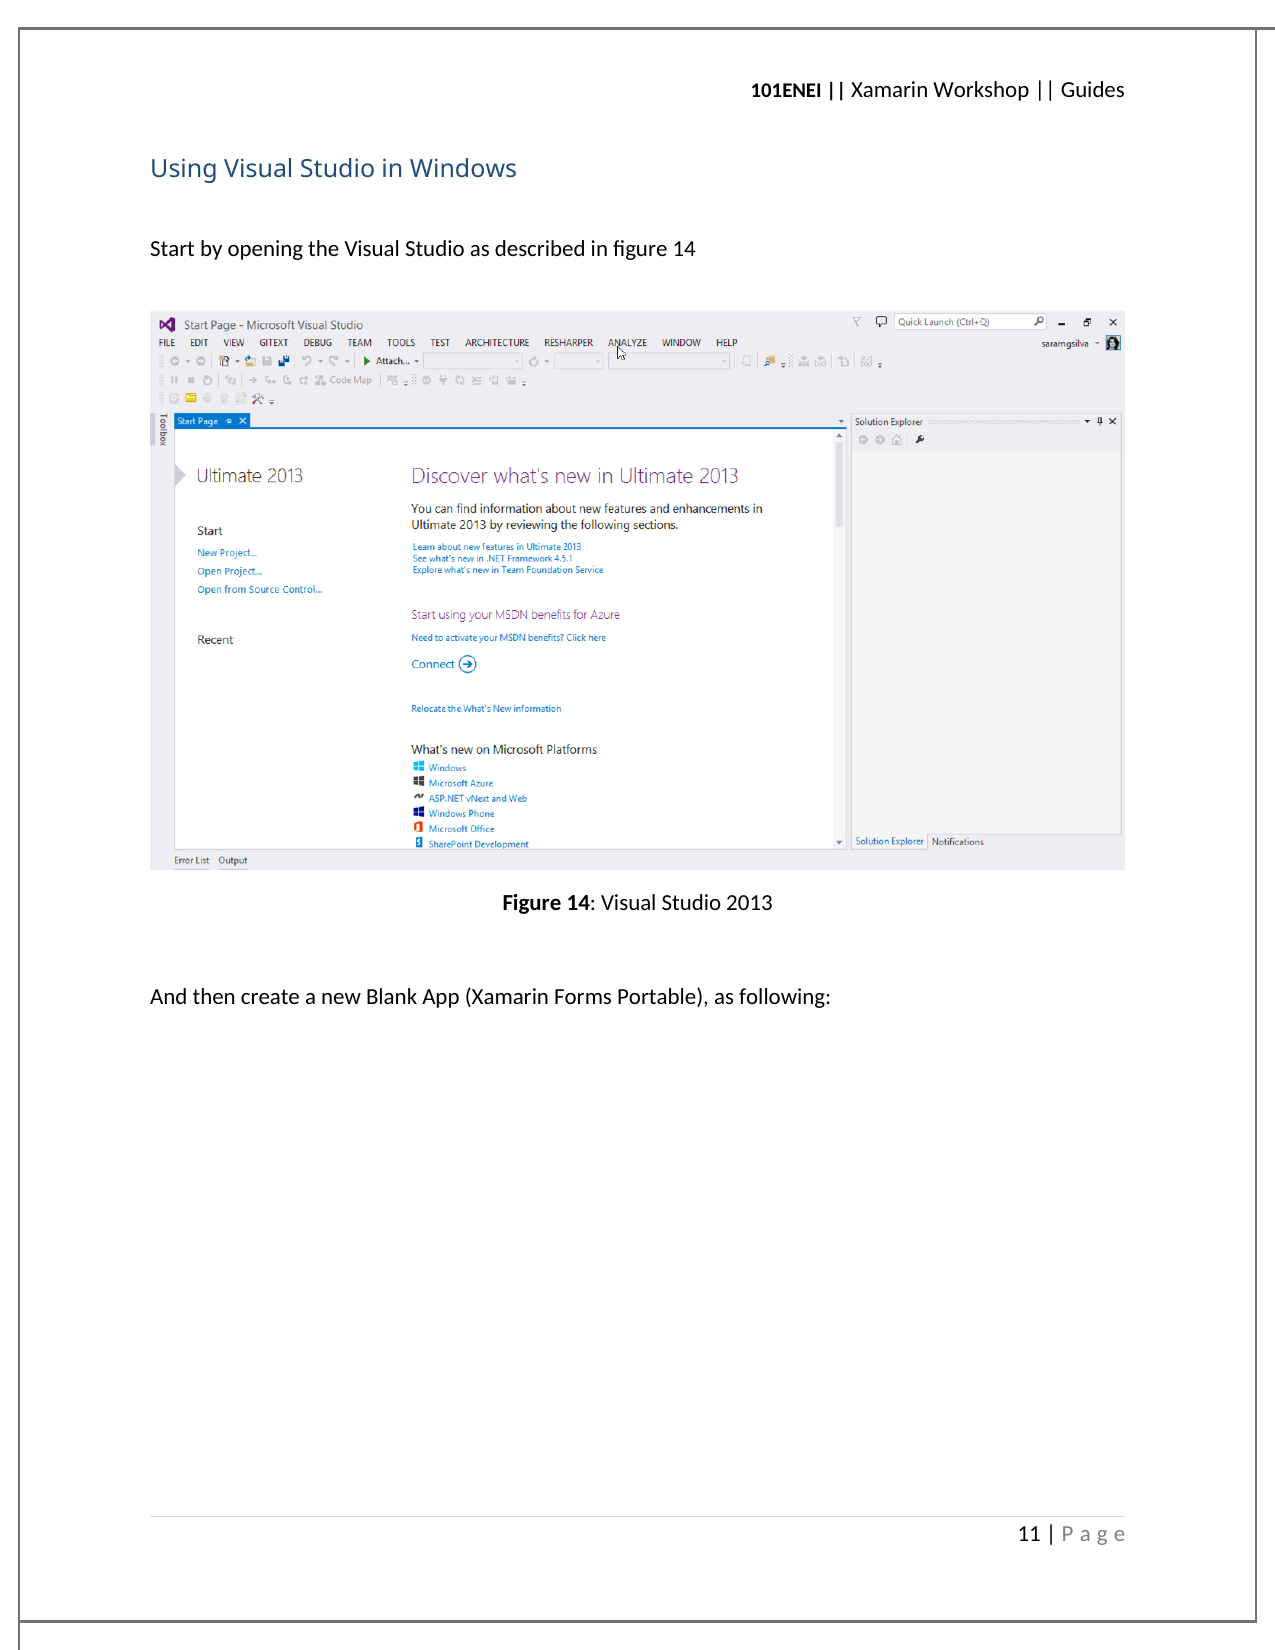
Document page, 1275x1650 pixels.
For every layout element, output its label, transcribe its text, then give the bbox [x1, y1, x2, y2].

subtitle Using Visual Studio in Windows [150, 150, 1125, 184]
text And then create a new Blank App (Xamarin Forms Portable), as following: [150, 982, 1125, 1010]
picture [150, 311, 1125, 870]
text Start by opening the Visual Studio as described in figure 14 [150, 234, 1125, 262]
text Figure 14: Visual Studio 2013 [150, 888, 1125, 916]
